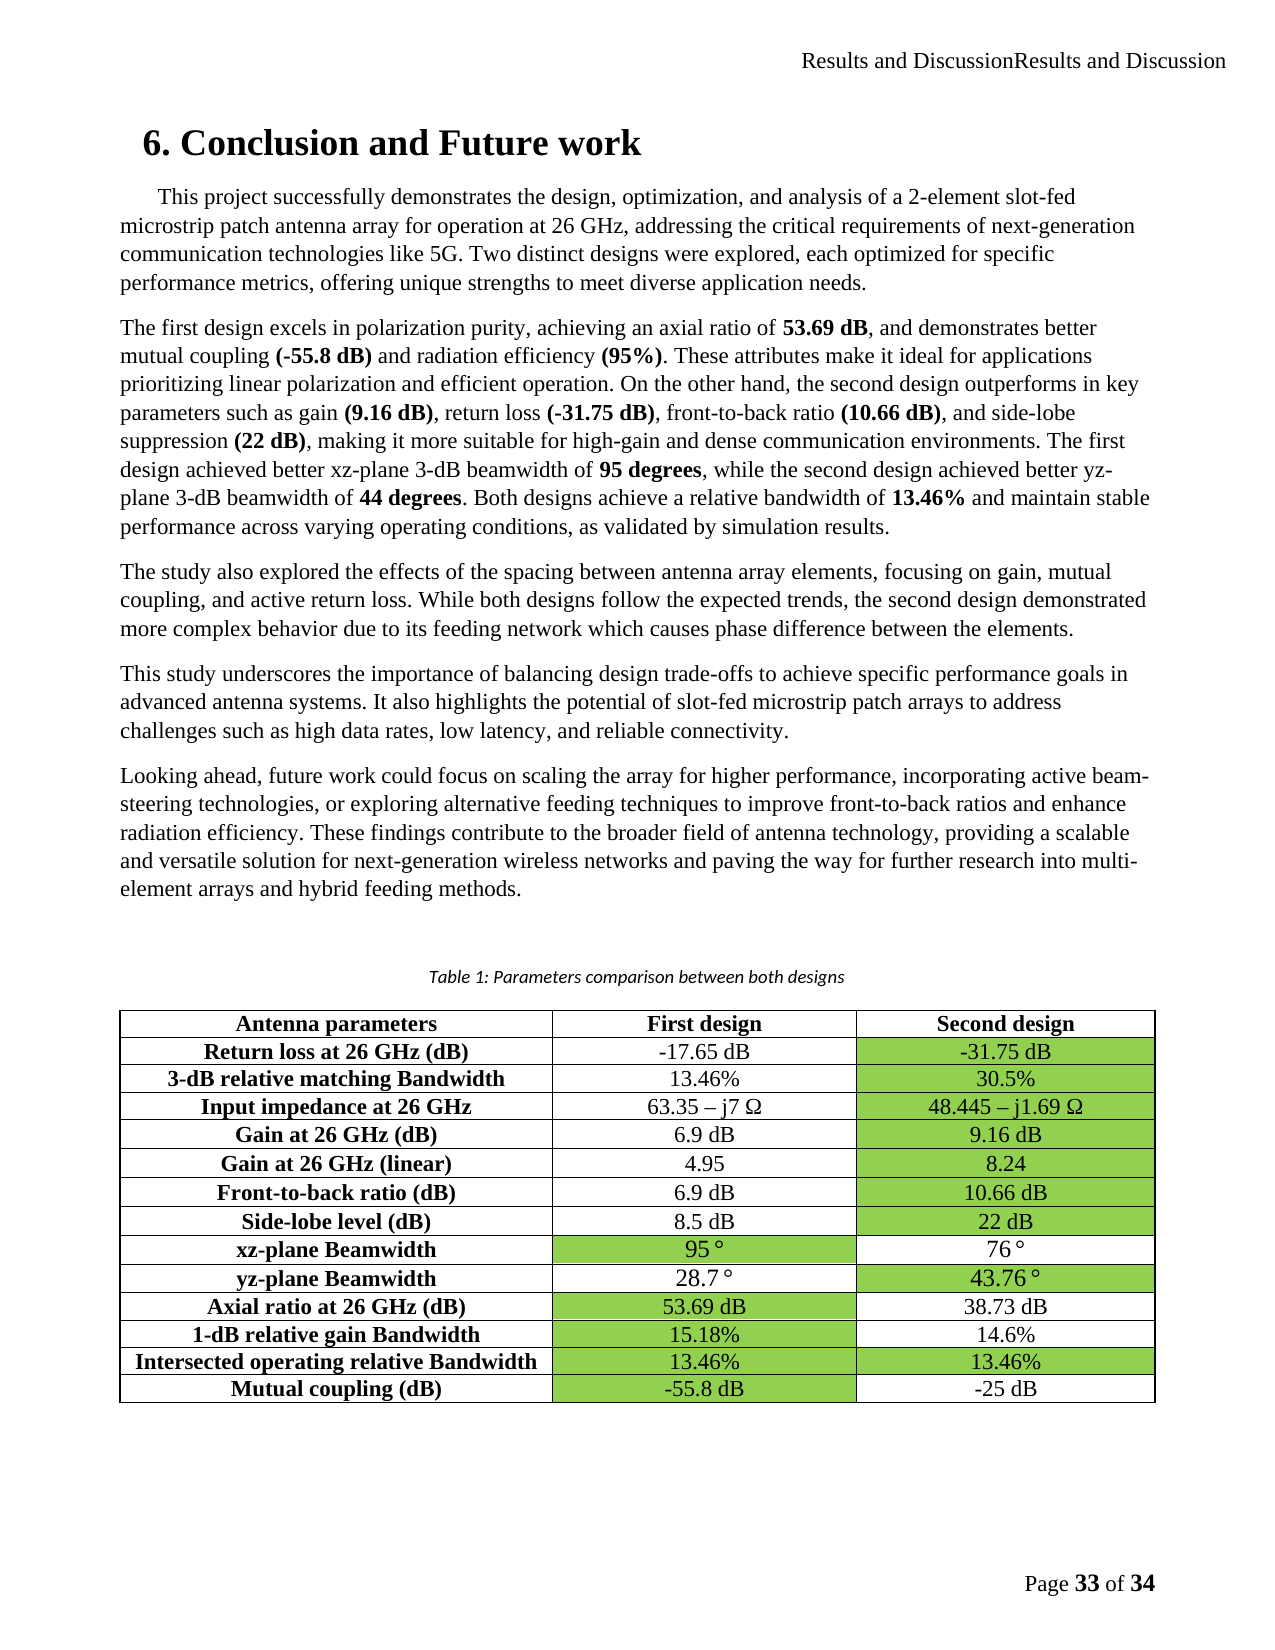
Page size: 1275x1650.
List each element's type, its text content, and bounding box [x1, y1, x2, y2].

text The study also explored the effects of the spacing between antenna array elements, focusing on gain, mutual coupling, and active return loss. While both designs follow the expected trends, the second design demonstrated more complex behavior due to its feeding network which causes phase difference between the elements. [120, 558, 1155, 641]
table_cell -17.65 dB [553, 1038, 856, 1064]
table_cell Front-to-back ratio (dB) [121, 1178, 552, 1206]
text The first design excels in polarization purity, achieving an axial ratio of 53.69 dB, and demonstrates better mutual coupling (-55.8 dB) and radiation efficiency (95%). These attributes make it ideal for applications prioritizing linear polarization and efficient operation. On the other hand, the second design outperforms in key parameters such as gain (9.16 dB), return loss (-31.75 dB), front-to-back ratio (10.66 dB), and side-lobe suppression (22 dB), making it more suitable for high-gain and dense communication environments. The first design achieved better xz-plane 3-dB beamwidth of 95 degrees, while the second design achieved better yz-plane 3-dB beamwidth of 44 degrees. Both designs achieve a relative bandwidth of 13.46% and maintain stable performance across varying operating conditions, as validated by simulation results. [120, 314, 1155, 539]
table_cell [857, 1265, 1154, 1292]
table_cell [857, 1236, 1154, 1263]
table_cell 6.9 dB [553, 1120, 856, 1148]
table_cell Mutual coupling (dB) [121, 1375, 552, 1402]
table_cell 63.35 – j7 Ω [553, 1093, 856, 1119]
table_cell 3-dB relative matching Bandwidth [121, 1065, 552, 1092]
text This study underscores the importance of balancing design trade-offs to achieve specific performance goals in advanced antenna systems. It also highlights the potential of slot-fed microstrip patch arrays to address challenges such as high data rates, low latency, and reliable connectivity. [120, 660, 1155, 743]
table_cell 48.445 – j1.69 Ω [857, 1093, 1154, 1119]
table_cell 13.46% [553, 1348, 856, 1374]
table_cell 22 dB [857, 1207, 1154, 1235]
table_cell Side-lobe level (dB) [121, 1207, 552, 1235]
table_cell 14.6% [857, 1321, 1154, 1347]
table_header Second design [857, 1011, 1154, 1037]
table_cell 10.66 dB [857, 1178, 1154, 1206]
table_cell xz-plane Beamwidth [121, 1236, 552, 1263]
table_header Antenna parameters [121, 1011, 552, 1037]
table_cell 30.5% [857, 1065, 1154, 1092]
subtitle Conclusion and Future work [142, 120, 1155, 163]
table_cell yz-plane Beamwidth [121, 1265, 552, 1292]
table_cell 13.46% [553, 1065, 856, 1092]
table_cell -25 dB [857, 1375, 1154, 1402]
table_cell Return loss at 26 GHz (dB) [121, 1038, 552, 1064]
table_cell 1-dB relative gain Bandwidth [121, 1321, 552, 1347]
table_cell 38.73 dB [857, 1293, 1154, 1319]
table_cell 9.16 dB [857, 1120, 1154, 1148]
table_cell -55.8 dB [553, 1375, 856, 1402]
table_cell 53.69 dB [553, 1293, 856, 1319]
table_cell 4.95 [553, 1149, 856, 1177]
table_cell Gain at 26 GHz (linear) [121, 1149, 552, 1177]
text This project successfully demonstrates the design, optimization, and analysis of a 2-element slot-fed microstrip patch antenna array for operation at 26 GHz, addressing the critical requirements of next-generation communication technologies like 5G. Two distinct designs were explored, each optimized for specific performance metrics, offering unique strengths to meet diverse application needs. [120, 183, 1155, 295]
table_cell 13.46% [857, 1348, 1154, 1374]
table_cell [553, 1265, 856, 1292]
table_cell -31.75 dB [857, 1038, 1154, 1064]
table_cell Gain at 26 GHz (dB) [121, 1120, 552, 1148]
table_cell 8.24 [857, 1149, 1154, 1177]
table_cell Axial ratio at 26 GHz (dB) [121, 1293, 552, 1319]
table_cell 6.9 dB [553, 1178, 856, 1206]
table_cell Intersected operating relative Bandwidth [121, 1348, 552, 1374]
table_cell Input impedance at 26 GHz [121, 1093, 552, 1119]
text Looking ahead, future work could focus on scaling the array for higher performance, incorporating active beam-steering technologies, or exploring alternative feeding techniques to improve front-to-back ratios and enhance radiation efficiency. These findings contribute to the broader field of antenna technology, providing a scalable and versatile solution for next-generation wireless networks and paving the way for further research into multi-element arrays and hybrid feeding methods. [120, 762, 1155, 902]
table_cell [553, 1236, 856, 1263]
table_header First design [553, 1011, 856, 1037]
table_cell 15.18% [553, 1321, 856, 1347]
table_cell 8.5 dB [553, 1207, 856, 1235]
